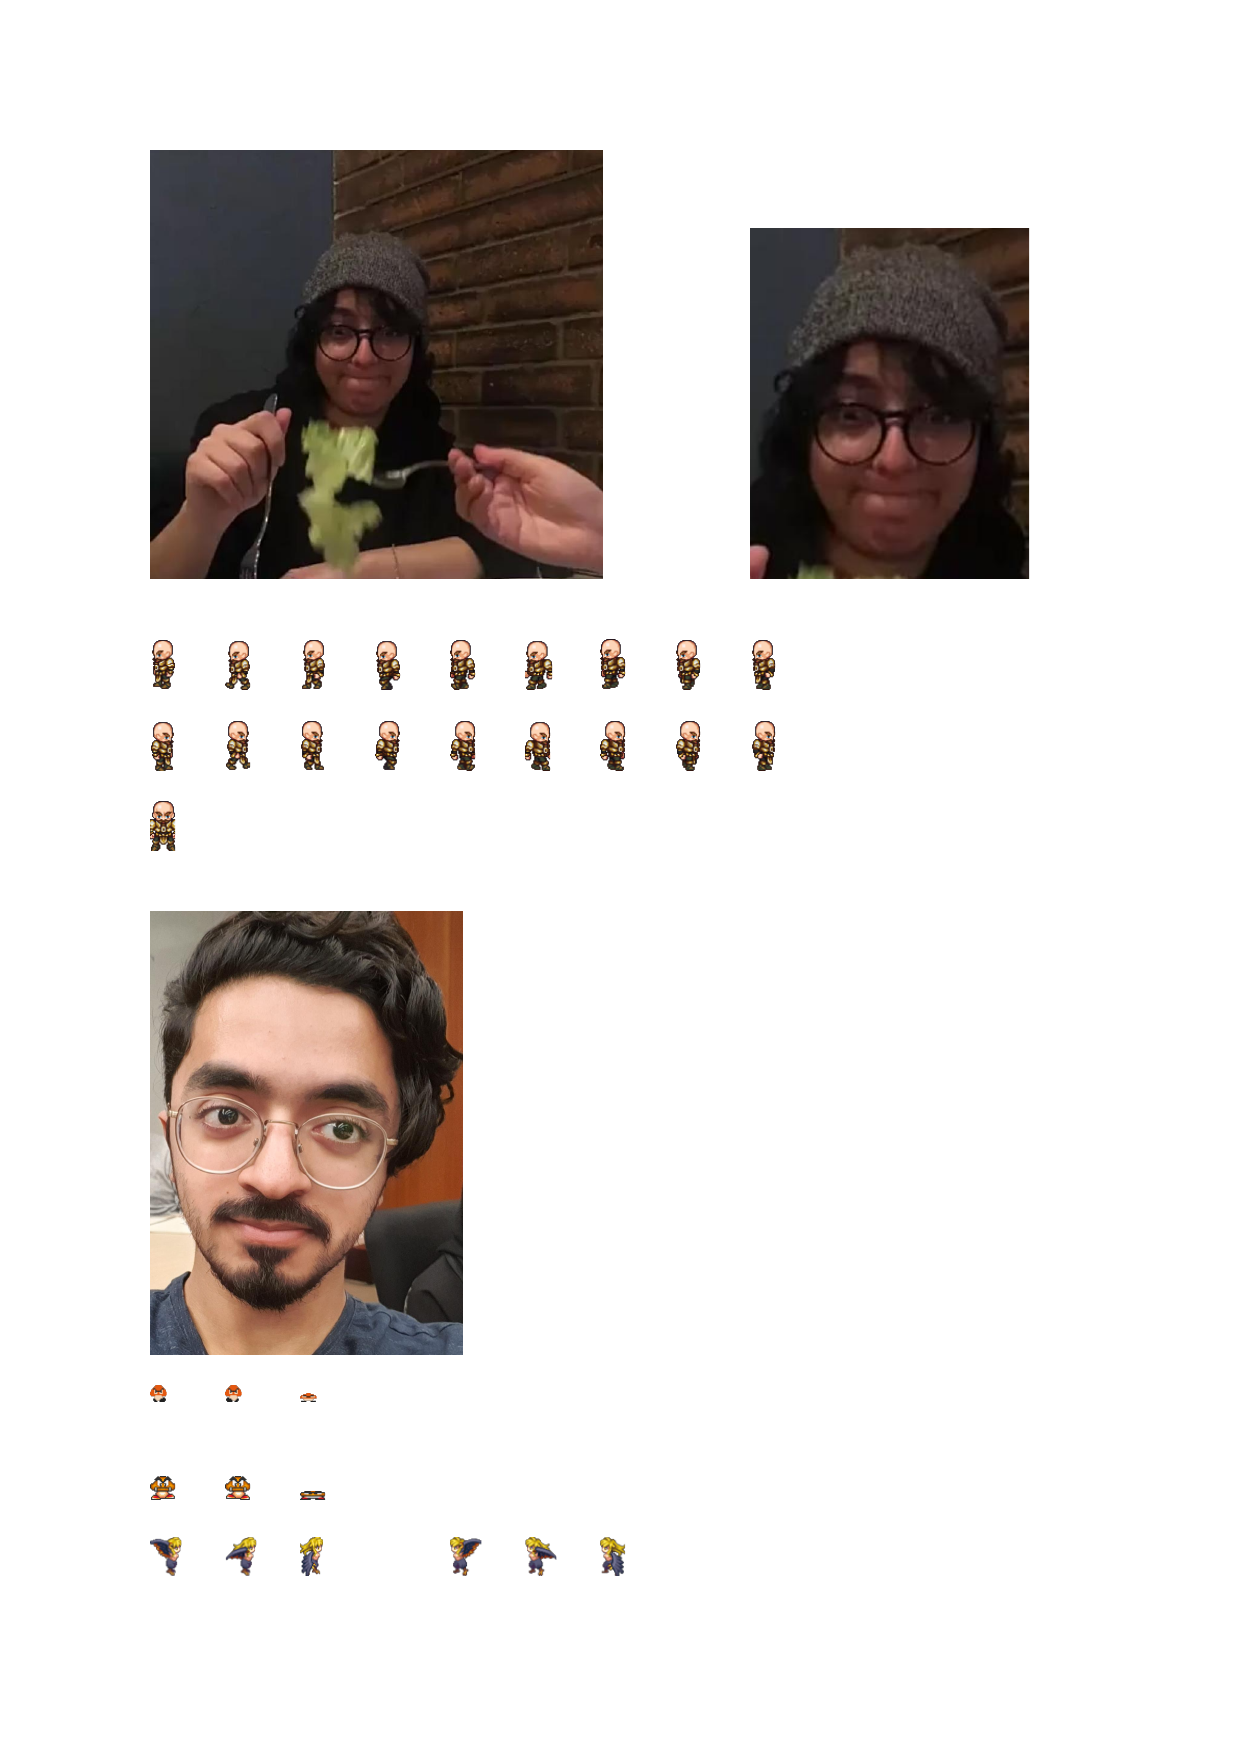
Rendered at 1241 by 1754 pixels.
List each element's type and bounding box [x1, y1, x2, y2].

picture [600, 639, 625, 690]
picture [675, 639, 700, 690]
picture [150, 1385, 167, 1402]
picture [150, 720, 175, 771]
picture [600, 1537, 625, 1576]
picture [225, 1476, 251, 1500]
picture [225, 720, 251, 771]
picture [450, 639, 476, 690]
picture [225, 1537, 257, 1576]
picture [525, 639, 553, 690]
picture [150, 911, 463, 1355]
picture [375, 639, 400, 690]
picture [150, 639, 175, 690]
picture [300, 1393, 317, 1402]
picture [750, 639, 775, 690]
picture [450, 720, 476, 771]
picture [225, 639, 251, 690]
picture [300, 1491, 325, 1500]
picture [150, 800, 175, 851]
picture [450, 1537, 482, 1576]
picture [300, 639, 325, 690]
picture [375, 720, 400, 771]
picture [525, 1537, 557, 1576]
picture [750, 228, 1030, 579]
picture [300, 720, 325, 771]
picture [150, 150, 603, 579]
picture [600, 720, 625, 771]
picture [300, 1537, 323, 1576]
picture [750, 720, 775, 771]
picture [150, 1537, 182, 1576]
picture [525, 720, 550, 771]
picture [675, 720, 700, 771]
picture [225, 1385, 242, 1402]
picture [150, 1476, 175, 1500]
